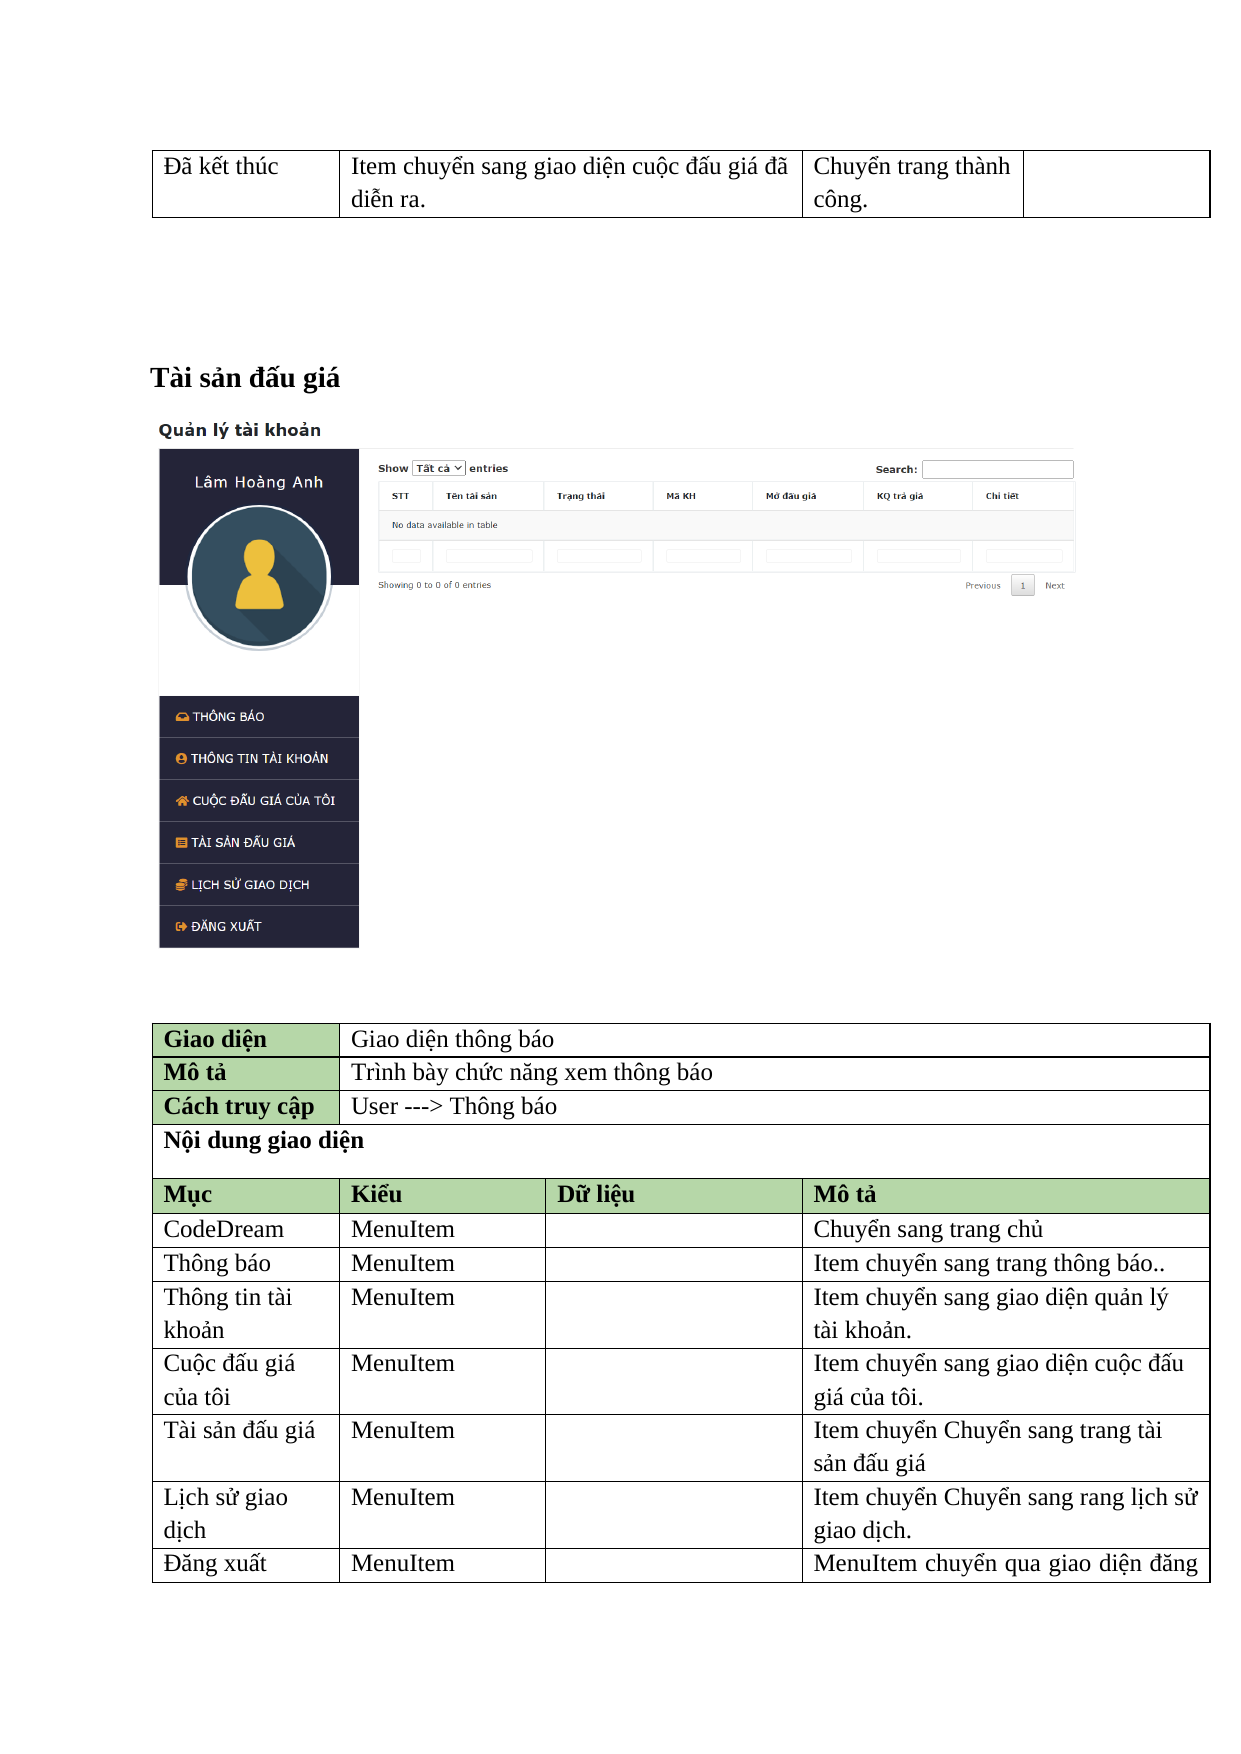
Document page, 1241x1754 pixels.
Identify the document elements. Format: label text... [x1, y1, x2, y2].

table_cell MenuItem [340, 1214, 545, 1247]
table_cell MenuItem [340, 1415, 545, 1481]
table_cell Mô tả [803, 1179, 1209, 1213]
table_cell [546, 1415, 802, 1481]
table_cell Thông tin tài khoản [153, 1282, 339, 1347]
table_cell Mô tả [153, 1058, 339, 1090]
picture [150, 418, 1091, 958]
table_cell Item chuyển sang giao diện cuộc đấu giá đã diễn ra. [340, 151, 802, 217]
table_cell Item chuyển Chuyển sang trang tài sản đấu giá [803, 1415, 1209, 1481]
table_cell Chuyển sang trang chủ [803, 1214, 1209, 1247]
table_cell Đăng xuất [153, 1549, 339, 1582]
table_cell Item chuyển sang giao diện quản lý tài khoản. [803, 1282, 1209, 1347]
table_cell Nội dung giao diện [153, 1125, 1209, 1178]
table_cell MenuItem [340, 1248, 545, 1281]
table_cell Kiểu [340, 1179, 545, 1213]
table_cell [803, 1549, 1209, 1582]
table_cell Item chuyển sang trang thông báo.. [803, 1248, 1209, 1281]
table_cell MenuItem [340, 1349, 545, 1414]
table_cell MenuItem [340, 1282, 545, 1347]
table_cell [546, 1214, 802, 1247]
table_cell Lịch sử giao dịch [153, 1482, 339, 1547]
table_cell Thông báo [153, 1248, 339, 1281]
table_cell [546, 1248, 802, 1281]
table_cell CodeDream [153, 1214, 339, 1247]
table_cell Dữ liệu [546, 1179, 802, 1213]
table_cell [546, 1282, 802, 1347]
table_cell MenuItem [340, 1482, 545, 1547]
table_cell Đã kết thúc [153, 151, 339, 217]
table_cell Cuộc đấu giá của tôi [153, 1349, 339, 1414]
table_header Giao diện [153, 1024, 339, 1056]
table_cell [803, 151, 1023, 217]
text Tài sản đấu giá [150, 360, 1090, 393]
table_cell Mục [153, 1179, 339, 1213]
table_cell Tài sản đấu giá [153, 1415, 339, 1481]
table_header Giao diện thông báo [340, 1024, 1209, 1056]
table_cell [546, 1349, 802, 1414]
table_cell User ---> Thông báo [340, 1091, 1209, 1124]
table_cell Item chuyển sang giao diện cuộc đấu giá của tôi. [803, 1349, 1209, 1414]
table_cell MenuItem [340, 1549, 545, 1582]
table_cell Item chuyển Chuyển sang rang lịch sử giao dịch. [803, 1482, 1209, 1547]
table_cell [546, 1482, 802, 1547]
table_cell Trình bày chức năng xem thông báo [340, 1058, 1209, 1090]
table_cell Cách truy cập [153, 1091, 339, 1124]
table_cell [546, 1549, 802, 1582]
table_cell [1024, 151, 1209, 217]
